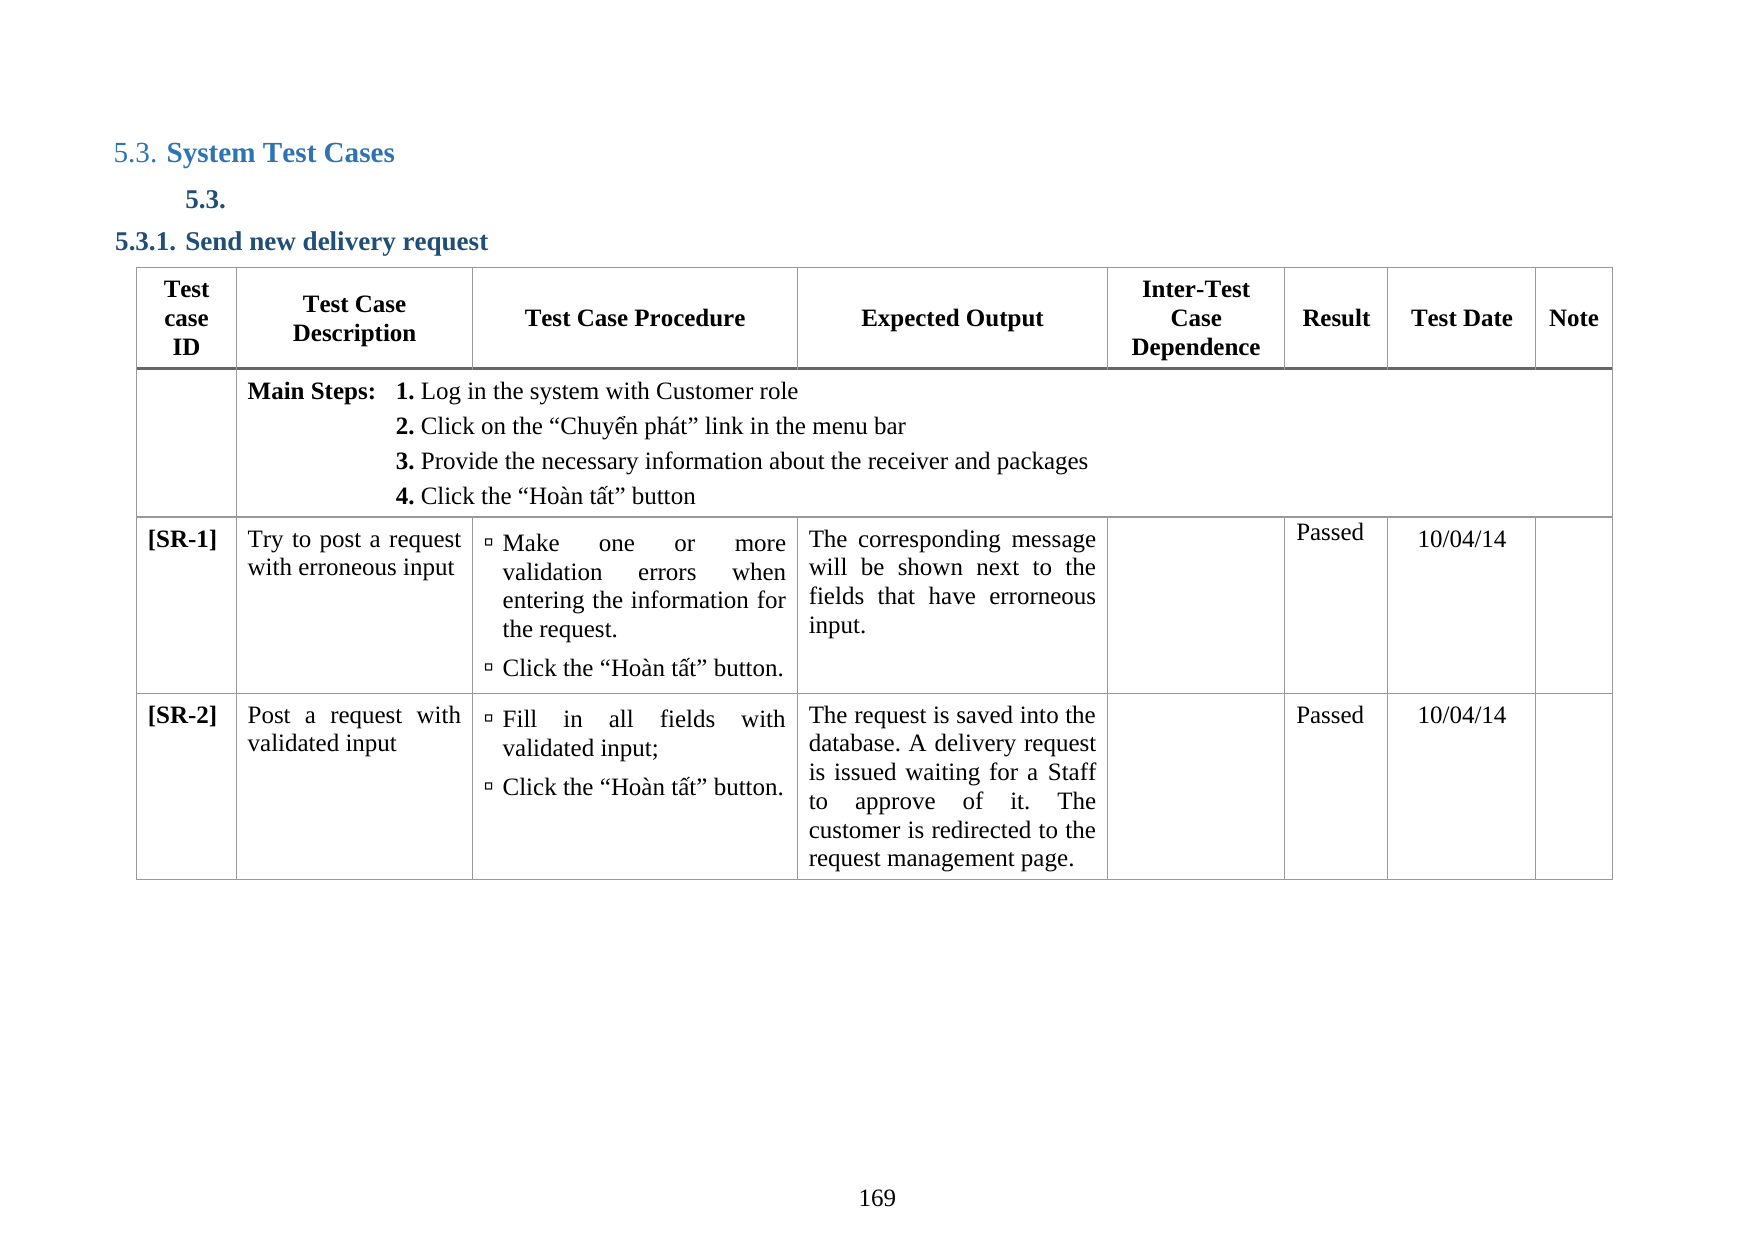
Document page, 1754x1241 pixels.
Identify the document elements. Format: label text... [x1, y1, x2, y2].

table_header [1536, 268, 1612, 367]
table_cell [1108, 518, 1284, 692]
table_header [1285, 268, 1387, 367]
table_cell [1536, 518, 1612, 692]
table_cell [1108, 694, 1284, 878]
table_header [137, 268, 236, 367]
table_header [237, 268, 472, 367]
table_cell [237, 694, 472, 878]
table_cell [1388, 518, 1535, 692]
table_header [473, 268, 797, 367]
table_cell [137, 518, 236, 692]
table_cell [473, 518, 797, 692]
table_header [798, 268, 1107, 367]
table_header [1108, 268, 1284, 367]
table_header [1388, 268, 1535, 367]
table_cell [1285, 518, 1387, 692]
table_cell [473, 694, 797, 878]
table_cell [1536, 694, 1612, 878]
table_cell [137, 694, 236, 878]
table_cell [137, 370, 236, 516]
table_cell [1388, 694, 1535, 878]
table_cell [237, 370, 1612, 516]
subtitle Send new delivery request [176, 225, 1606, 256]
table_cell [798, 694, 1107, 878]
subtitle System Test Cases [157, 135, 1606, 168]
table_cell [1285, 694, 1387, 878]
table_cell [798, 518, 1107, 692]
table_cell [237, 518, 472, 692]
